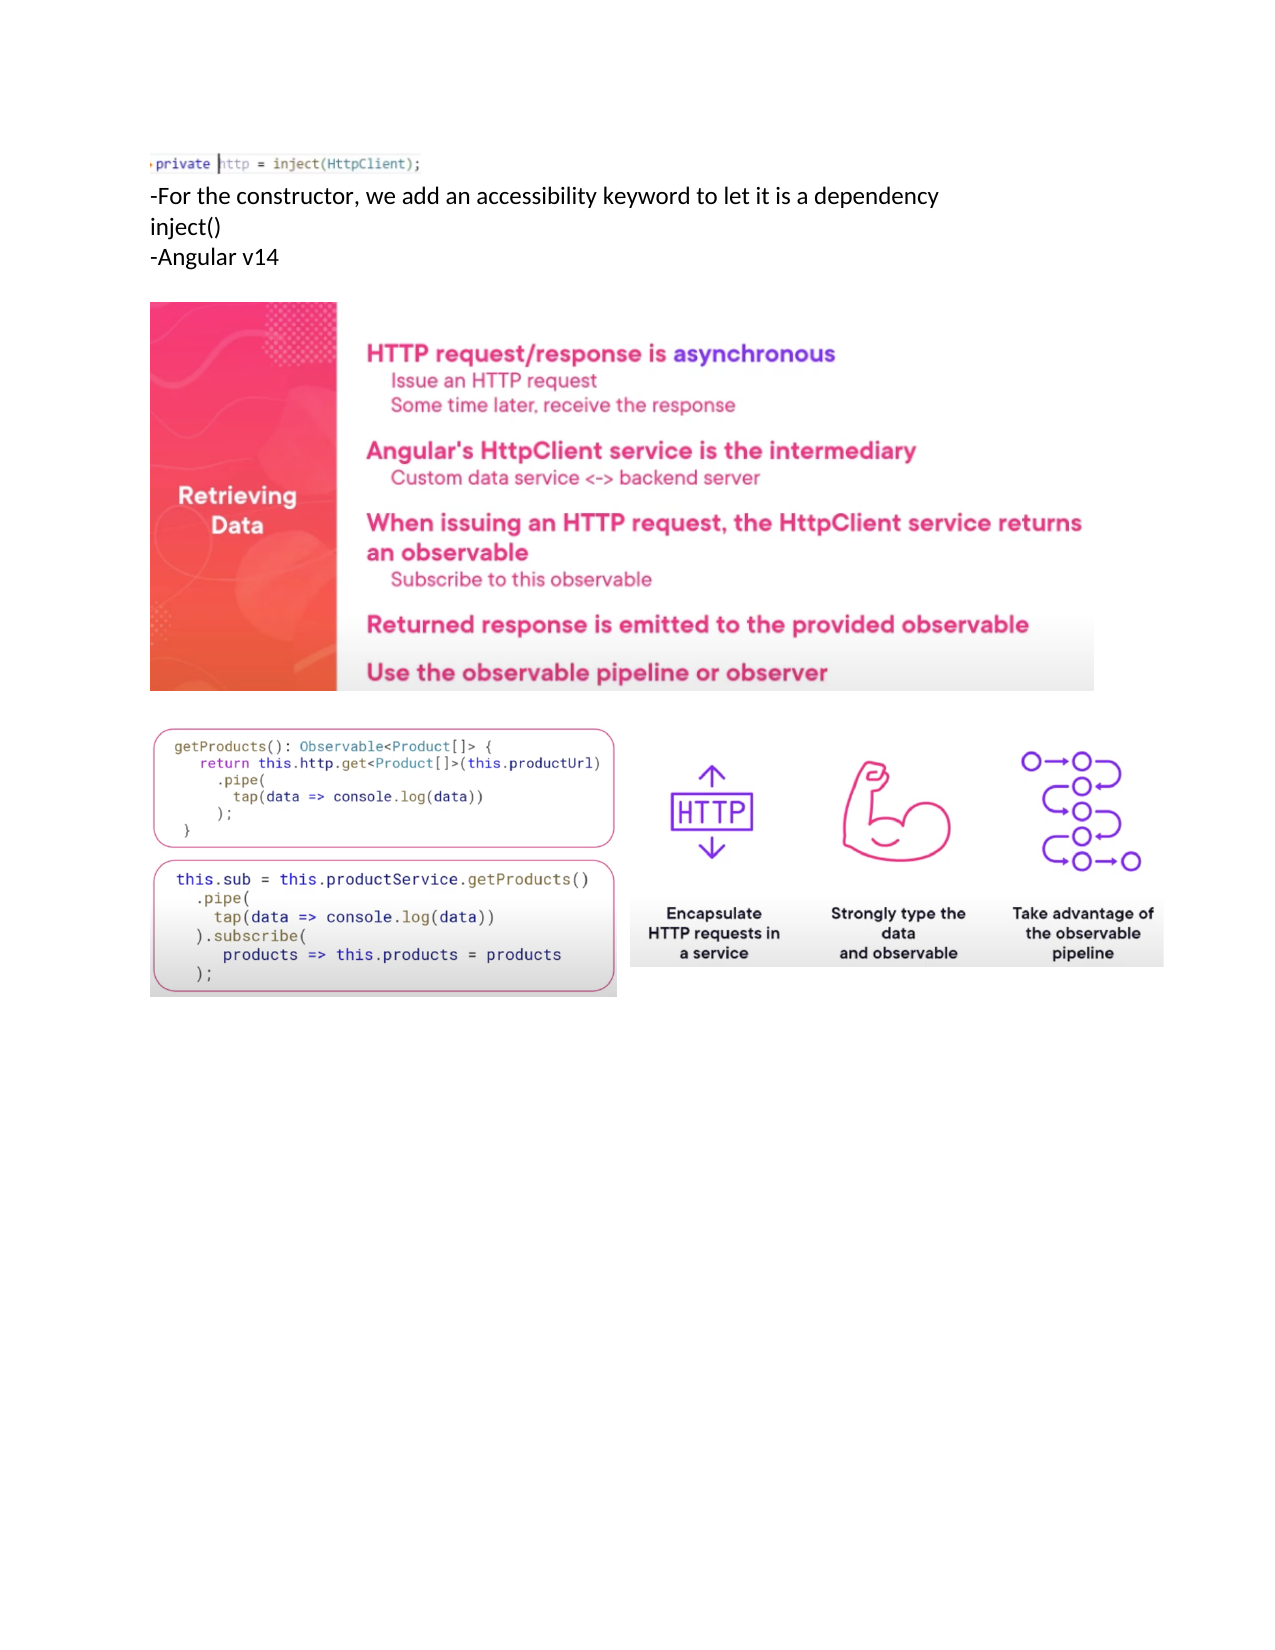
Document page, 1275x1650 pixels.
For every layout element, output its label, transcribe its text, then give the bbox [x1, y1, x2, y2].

picture [630, 720, 1164, 967]
text -For the constructor, we add an accessibility keyword to let it is a dependency [150, 181, 1125, 211]
picture [150, 150, 421, 177]
picture [150, 302, 1094, 691]
text -Angular v14 [150, 242, 1125, 272]
picture [150, 720, 617, 997]
text inject() [150, 211, 1125, 242]
